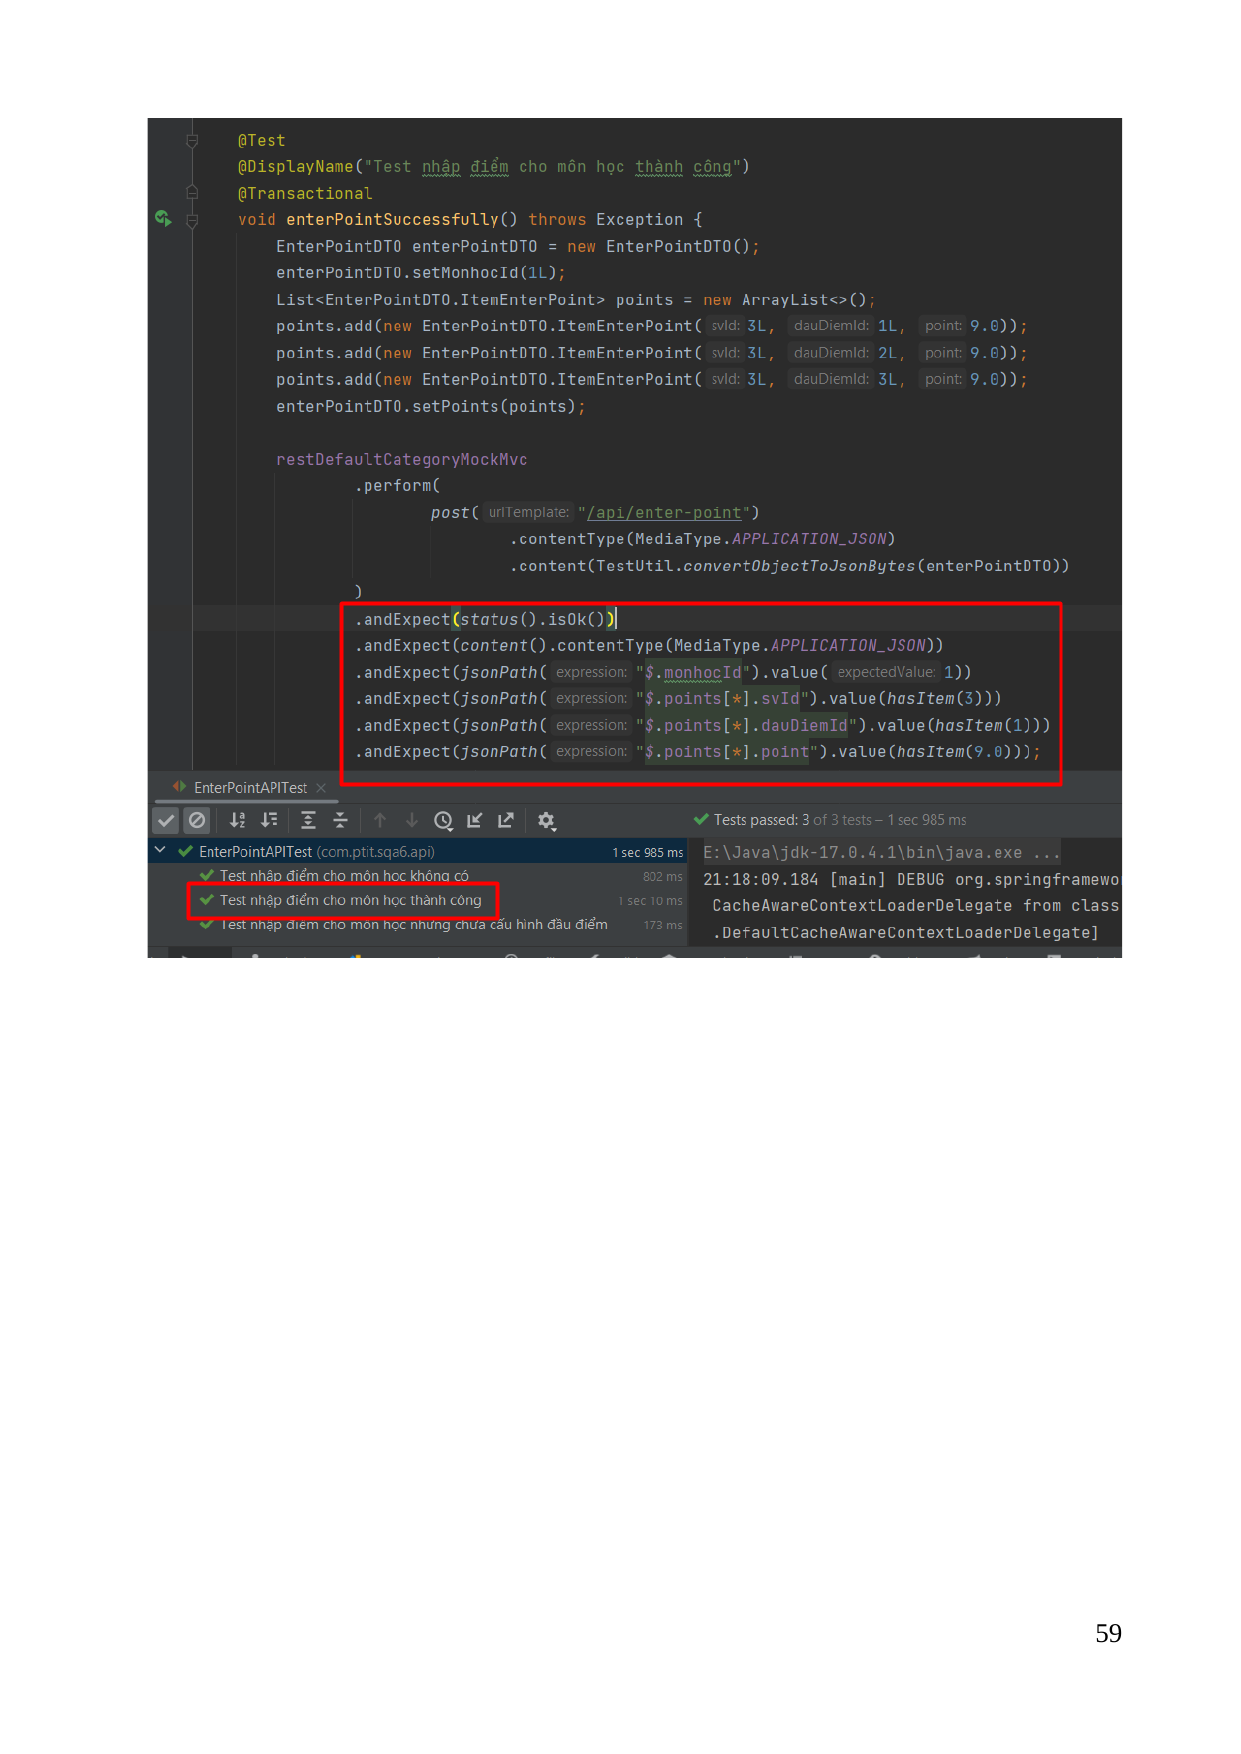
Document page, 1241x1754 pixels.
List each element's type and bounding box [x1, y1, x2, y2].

picture [147, 118, 1123, 958]
